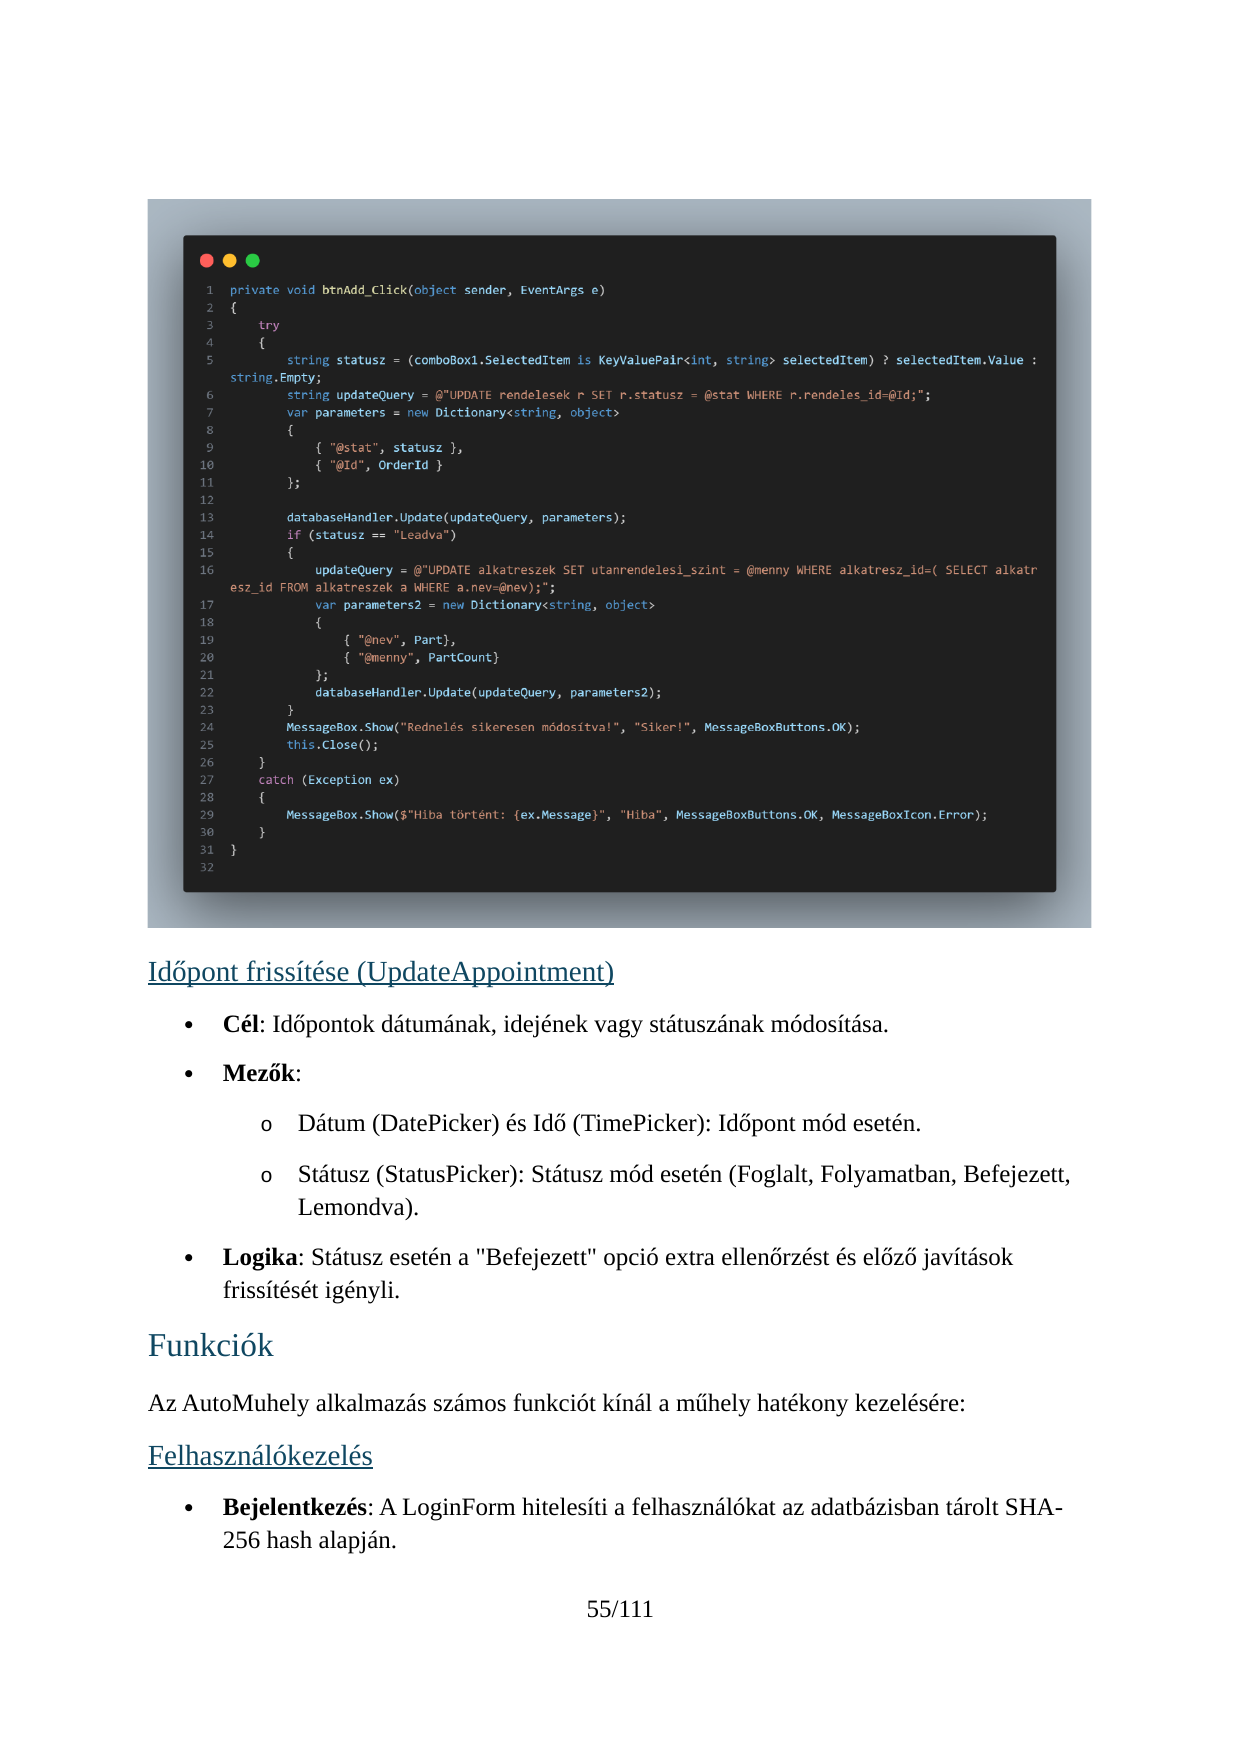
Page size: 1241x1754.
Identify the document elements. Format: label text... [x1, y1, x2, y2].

list Státusz (StatusPicker): Státusz mód esetén (Foglalt, Folyamatban, Befejezett, Lemondva). [260, 1159, 1092, 1221]
text Az AutoMuhely alkalmazás számos funkciót kínál a műhely hatékony kezelésére: [148, 1388, 1092, 1417]
picture [147, 199, 1092, 928]
list Mezők: [185, 1058, 1092, 1087]
subtitle Felhasználókezelés [148, 1438, 1092, 1471]
list Cél: Időpontok dátumának, idejének vagy státuszának módosítása. [185, 1009, 1092, 1037]
list Bejelentkezés: A LoginForm hitelesíti a felhasználókat az adatbázisban tárolt SHA-256 hash alapján. [185, 1492, 1092, 1554]
list Logika: Státusz esetén a "Befejezett" opció extra ellenőrzést és előző javítások frissítését igényli. [185, 1242, 1092, 1304]
subtitle Funkciók [148, 1325, 1092, 1363]
list Dátum (DatePicker) és Idő (TimePicker): Időpont mód esetén. [260, 1108, 1092, 1138]
subtitle Időpont frissítése (UpdateAppointment) [148, 954, 1092, 988]
